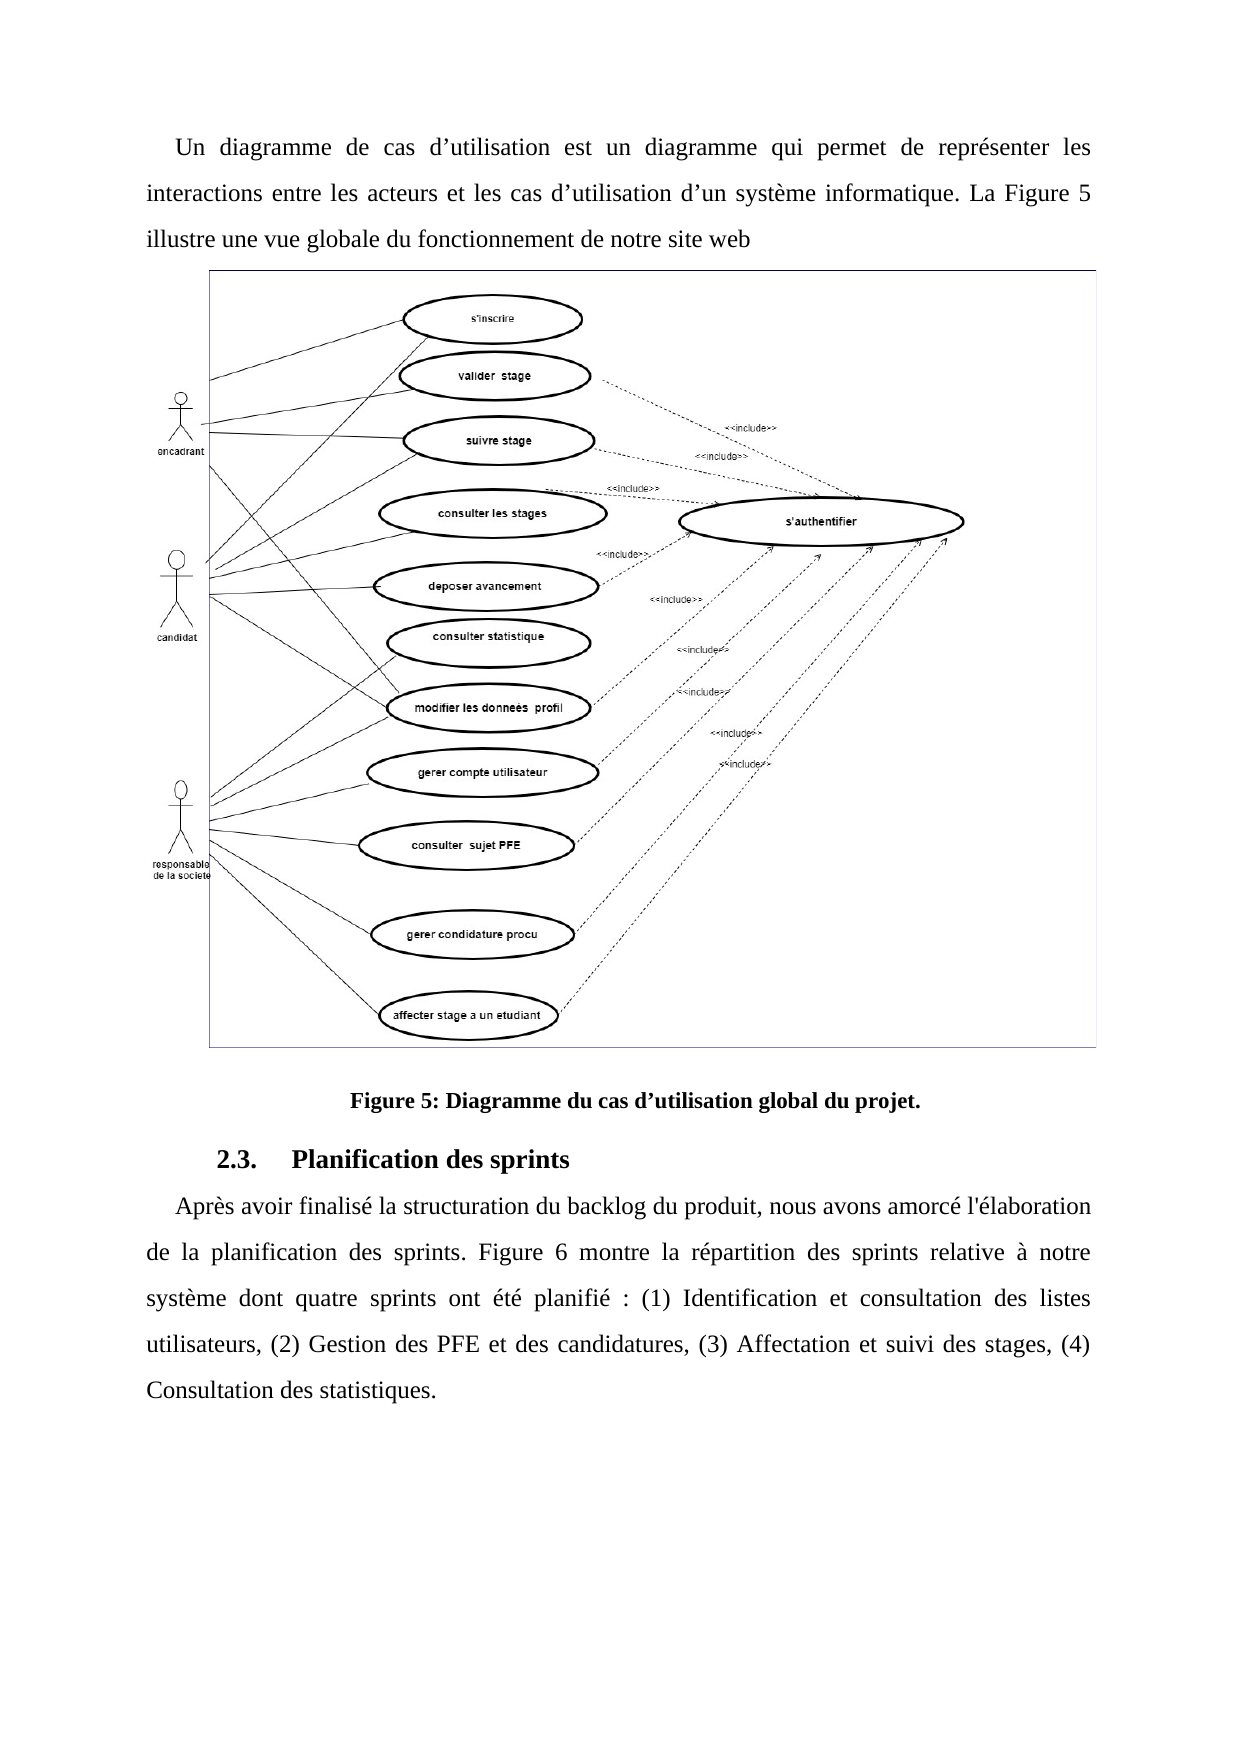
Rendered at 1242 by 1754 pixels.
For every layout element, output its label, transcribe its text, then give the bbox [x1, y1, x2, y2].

text Un diagramme de cas d’utilisation est un diagramme qui permet de représenter les interactions entre les acteurs et les cas d’utilisation d’un système informatique. La Figure 5 illustre une vue globale du fonctionnement de notre site web [146, 132, 1092, 253]
list Planification des sprints [216, 1143, 1092, 1174]
text Figure 5: Diagramme du cas d’utilisation global du projet. [350, 1088, 1092, 1114]
text Après avoir finalisé la structuration du backlog du produit, nous avons amorcé l'élaboration de la planification des sprints. Figure 6 montre la répartition des sprints relative à notre système dont quatre sprints ont été planifié : (1) Identification et consultation des listes utilisateurs, (2) Gestion des PFE et des candidatures, (3) Affectation et suivi des stages, (4) Consultation des statistiques. [146, 1191, 1092, 1403]
picture [150, 270, 1097, 1048]
